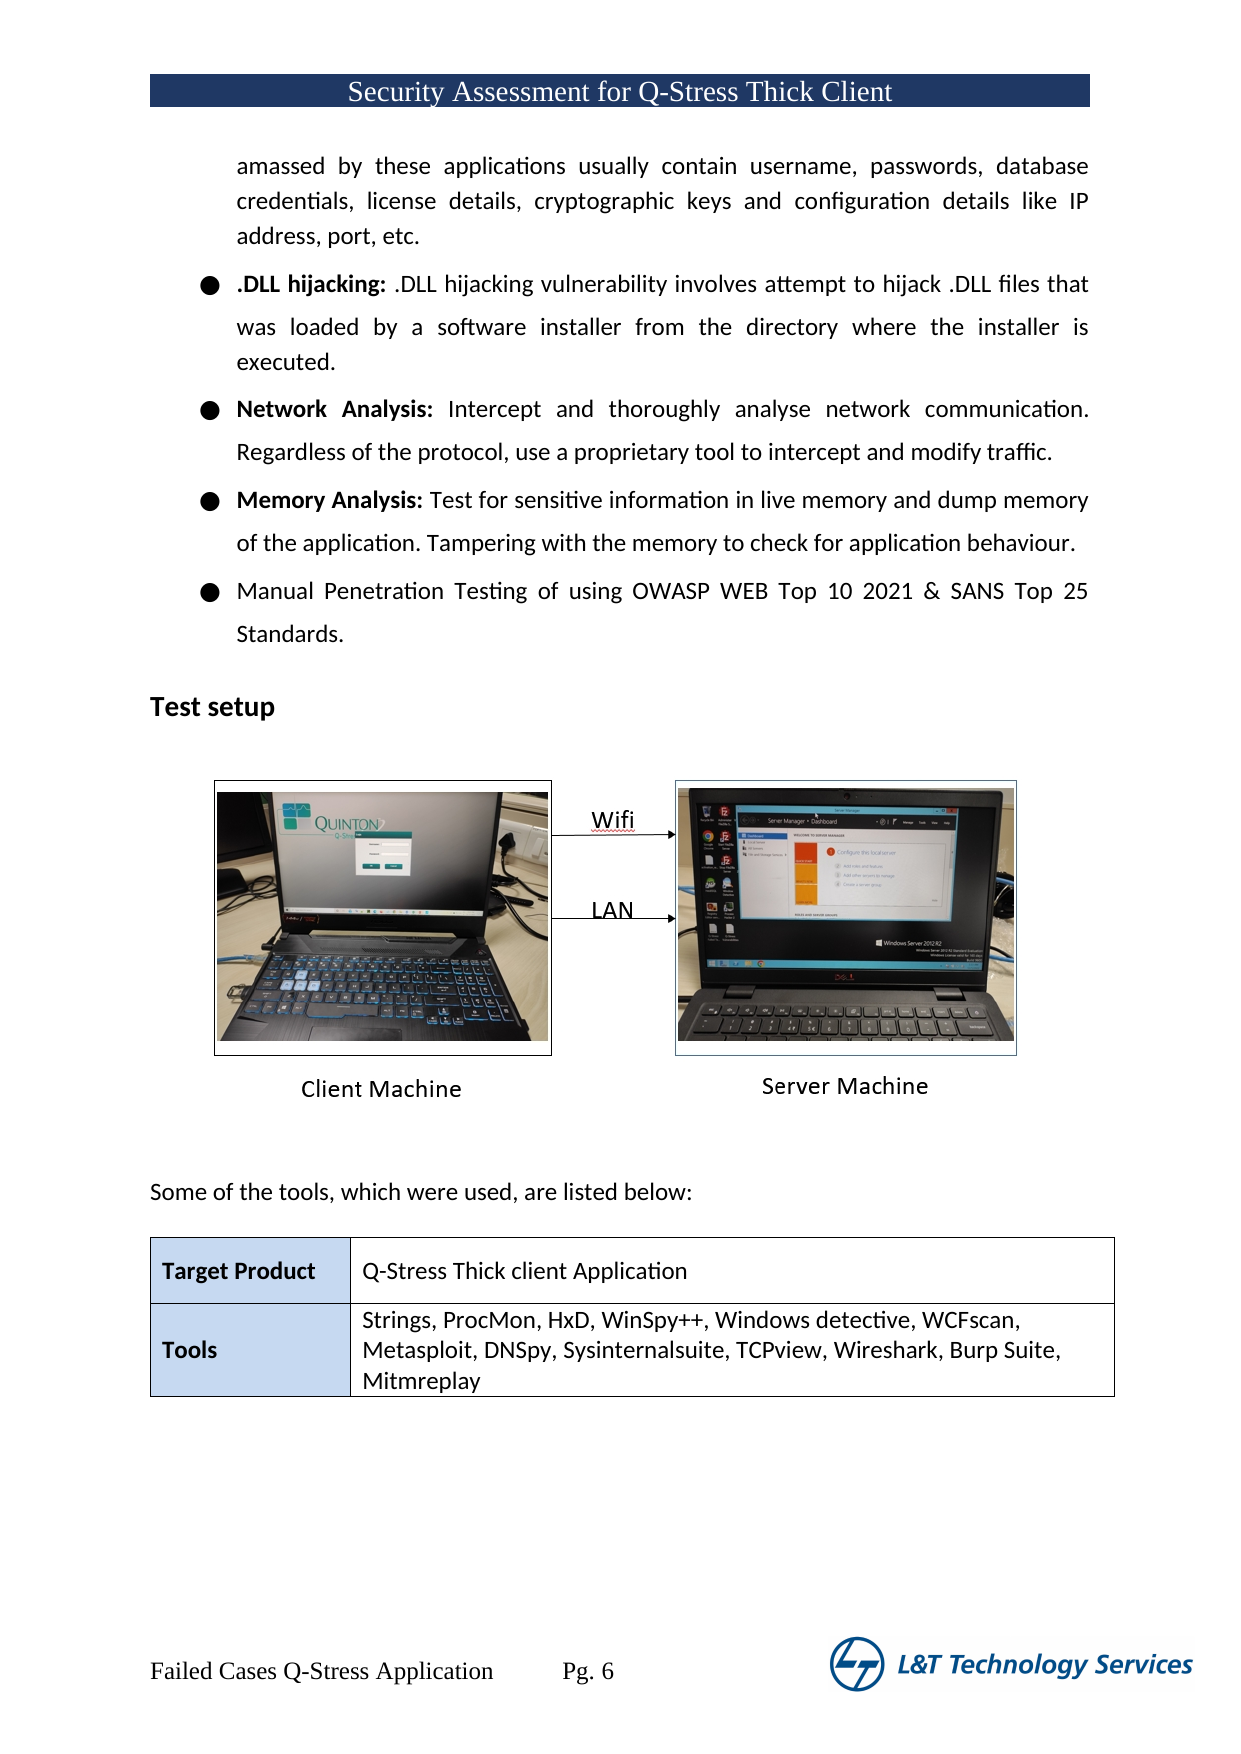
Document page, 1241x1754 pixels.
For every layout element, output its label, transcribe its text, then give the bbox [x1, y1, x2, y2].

table_cell Tools [151, 1304, 350, 1396]
table_header Target Product [151, 1238, 350, 1303]
picture [827, 1636, 1195, 1692]
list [199, 150, 1090, 251]
list Memory Analysis: Test for sensitive information in live memory and dump memory of the application. Tampering with the memory to check for application behaviour. [199, 471, 1090, 558]
picture [150, 728, 1091, 1139]
list Manual Penetration Testing of using OWASP WEB Top 10 2021 & SANS Top 25 Standards. [199, 562, 1090, 648]
text Test setup [150, 688, 1090, 723]
list .DLL hijacking: .DLL hijacking vulnerability involves attempt to hijack .DLL files that was loaded by a software installer from the directory where the installer is executed. [199, 255, 1090, 376]
table_header Q-Stress Thick client Application [351, 1238, 1114, 1303]
list Network Analysis: Intercept and thoroughly analyse network communication. Regardless of the protocol, use a proprietary tool to intercept and modify traffic. [199, 381, 1090, 467]
text Some of the tools, which were used, are listed below: [150, 1176, 1090, 1206]
table_cell Strings, ProcMon, HxD, WinSpy++, Windows detective, WCFscan, Metasploit, DNSpy, Sysinternalsuite, TCPview, Wireshark, Burp Suite, Mitmreplay [351, 1304, 1114, 1396]
